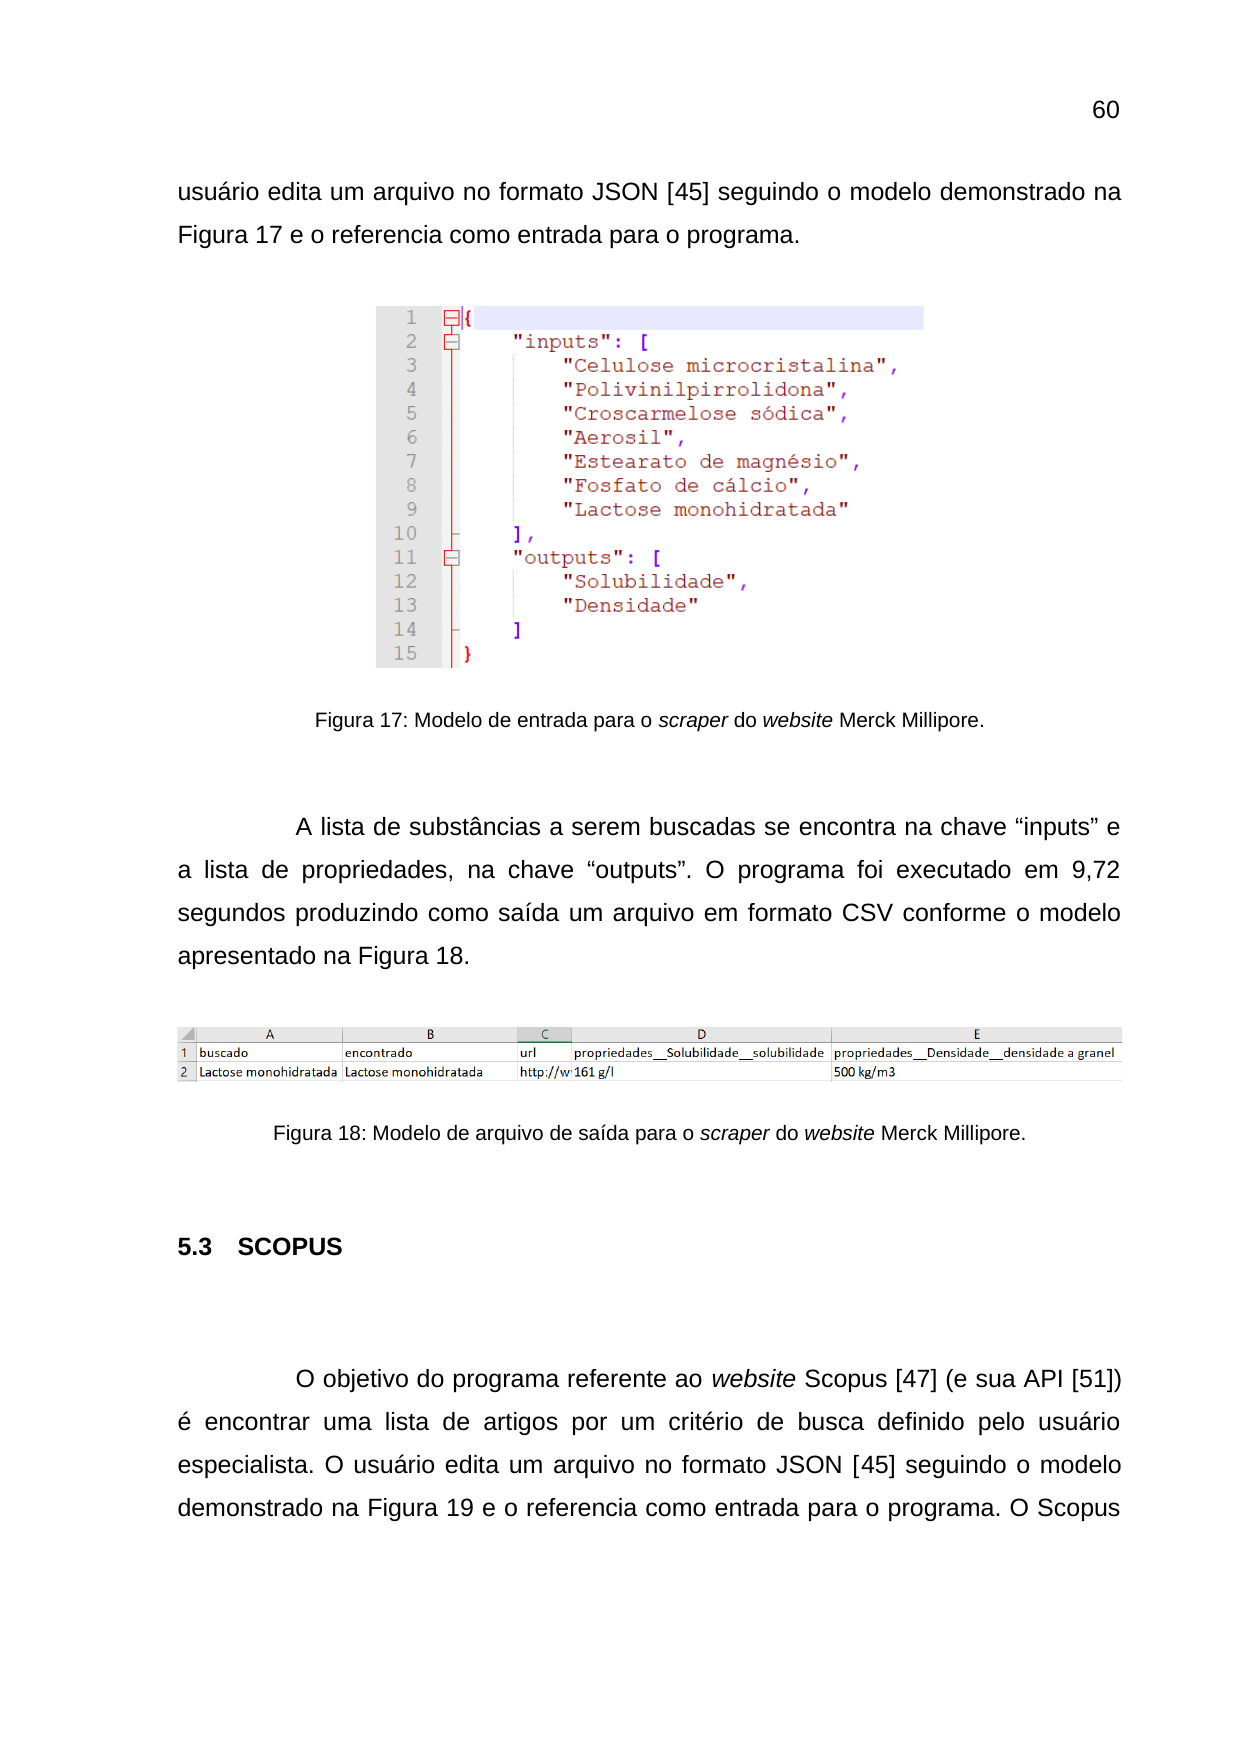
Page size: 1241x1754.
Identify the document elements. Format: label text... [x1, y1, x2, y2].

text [177, 1364, 1122, 1522]
text Figura 17: Modelo de entrada para o scraper do website Merck Millipore. [177, 707, 1122, 731]
text Figura 18: Modelo de arquivo de saída para o scraper do website Merck Millipore. [177, 1121, 1122, 1144]
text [177, 177, 1122, 249]
picture [375, 306, 924, 668]
subtitle SCOPUS [177, 1232, 1122, 1260]
picture [177, 1027, 1123, 1082]
text A lista de substâncias a serem buscadas se encontra na chave “inputs” e a lista de propriedades, na chave “outputs”. O programa foi executado em 9,72 segundos produzindo como saída um arquivo em formato CSV conforme o modelo apresentado na Figura 18. [177, 811, 1122, 969]
